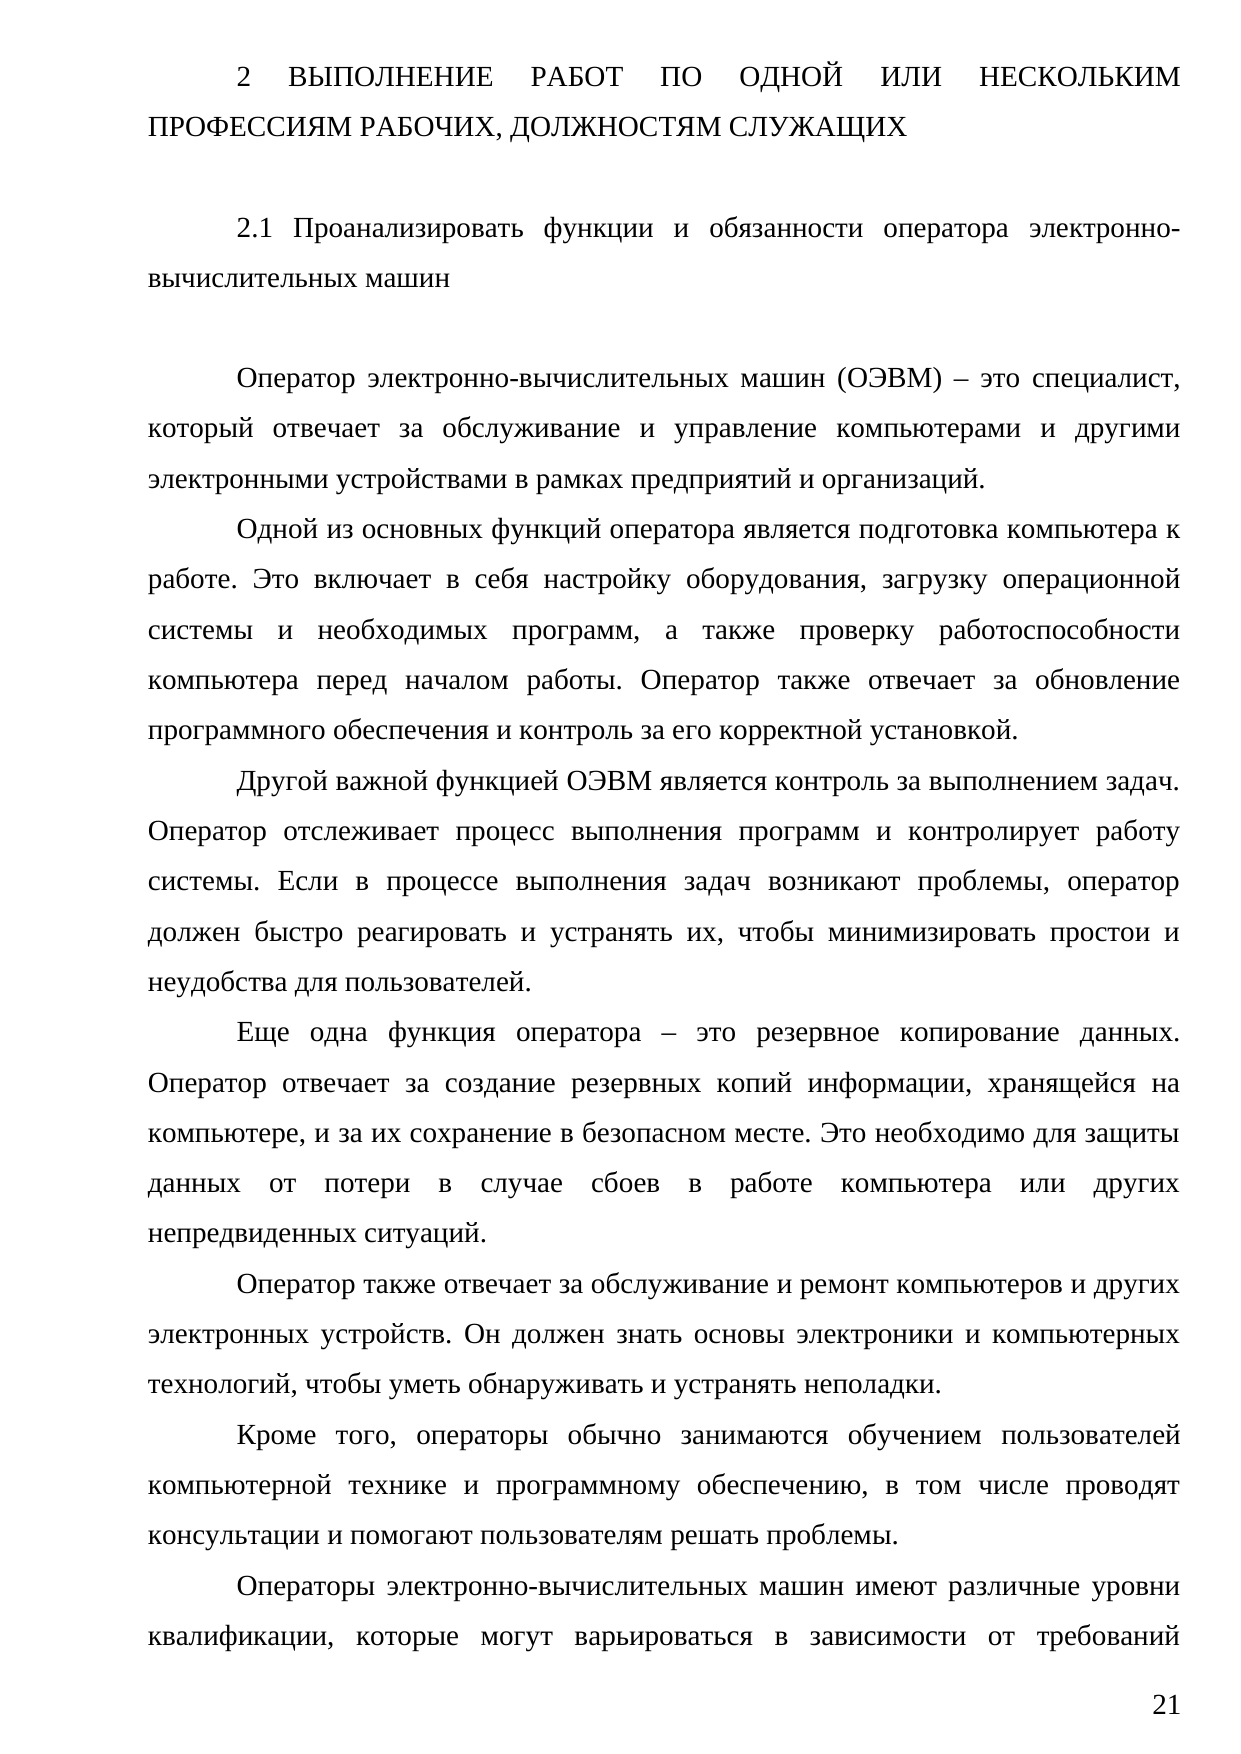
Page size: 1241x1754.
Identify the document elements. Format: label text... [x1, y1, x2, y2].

text Оператор также отвечает за обслуживание и ремонт компьютеров и других электронных устройств. Он должен знать основы электроники и компьютерных технологий, чтобы уметь обнаруживать и устранять неполадки. [148, 1266, 1181, 1400]
text Другой важной функцией ОЭВМ является контроль за выполнением задач. Оператор отслеживает процесс выполнения программ и контролирует работу системы. Если в процессе выполнения задач возникают проблемы, оператор должен быстро реагировать и устранять их, чтобы минимизировать простои и неудобства для пользователей. [148, 763, 1181, 998]
text Одной из основных функций оператора является подготовка компьютера к работе. Это включает в себя настройку оборудования, загрузку операционной системы и необходимых программ, а также проверку работоспособности компьютера перед началом работы. Оператор также отвечает за обновление программного обеспечения и контроль за его корректной установкой. [148, 511, 1181, 746]
text 2.1 Проанализировать функции и обязанности оператора электронно-вычислительных машин [148, 210, 1181, 293]
text Кроме того, операторы обычно занимаются обучением пользователей компьютерной технике и программному обеспечению, в том числе проводят консультации и помогают пользователям решать проблемы. [148, 1417, 1181, 1551]
text Еще одна функция оператора – это резервное копирование данных. Оператор отвечает за создание резервных копий информации, хранящейся на компьютере, и за их сохранение в безопасном месте. Это необходимо для защиты данных от потери в случае сбоев в работе компьютера или других непредвиденных ситуаций. [148, 1014, 1181, 1249]
text 2 ВЫПОЛНЕНИЕ РАБОТ ПО ОДНОЙ ИЛИ НЕСКОЛЬКИМ ПРОФЕССИЯМ РАБОЧИХ, ДОЛЖНОСТЯМ СЛУЖАЩИХ [148, 59, 1181, 143]
text Оператор электронно-вычислительных машин (ОЭВМ) – это специалист, который отвечает за обслуживание и управление компьютерами и другими электронными устройствами в рамках предприятий и организаций. [148, 360, 1181, 494]
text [148, 1568, 1181, 1652]
